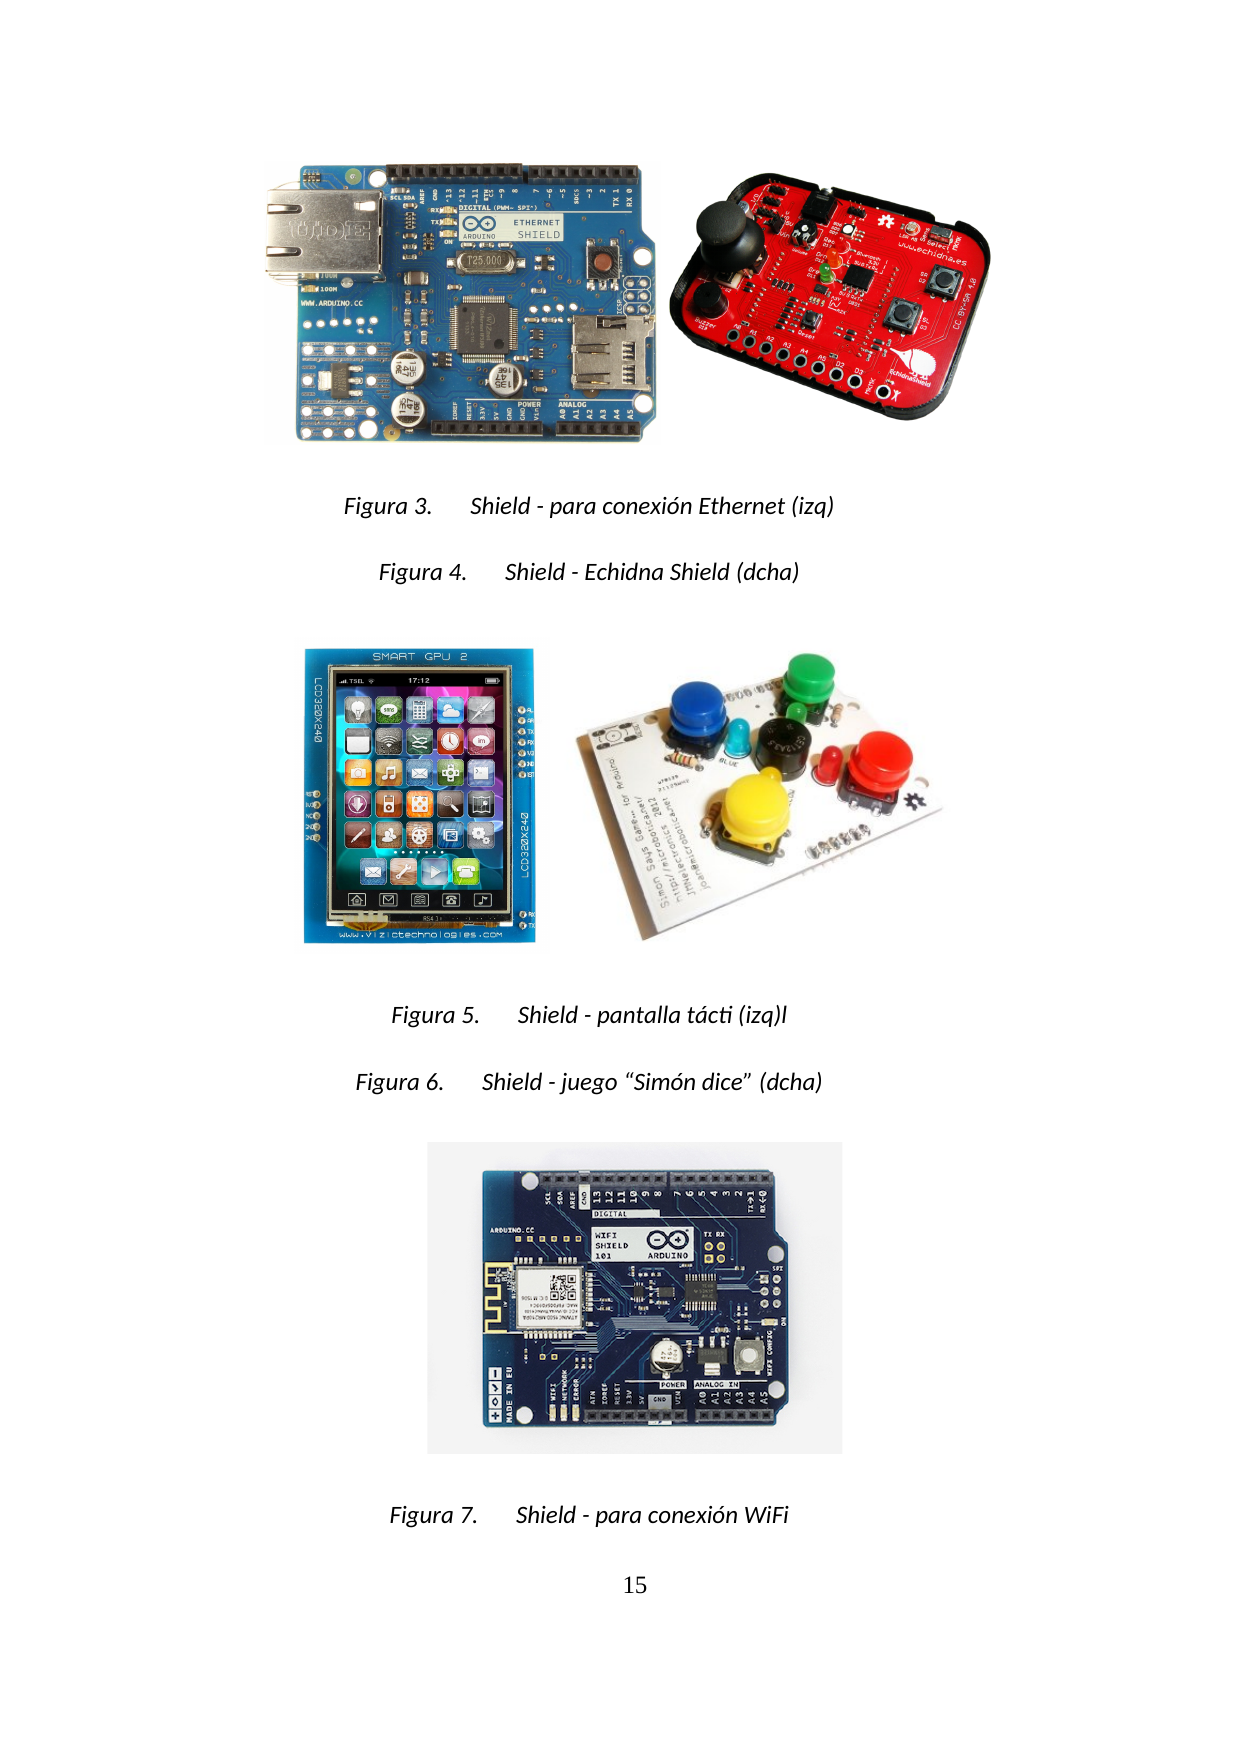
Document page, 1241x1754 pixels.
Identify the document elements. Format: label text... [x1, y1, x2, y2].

text Shield - Echidna Shield (dcha) [148, 557, 1122, 587]
picture [427, 1142, 843, 1454]
text Shield - para conexión Ethernet (izq) [148, 490, 1122, 521]
text Shield - pantalla tácti (izq)l [148, 999, 1122, 1030]
text Shield - juego “Simón dice” (dcha) [148, 1066, 1122, 1096]
picture [263, 159, 1006, 445]
picture [294, 633, 976, 954]
text Shield - para conexión WiFi [148, 1499, 1122, 1530]
